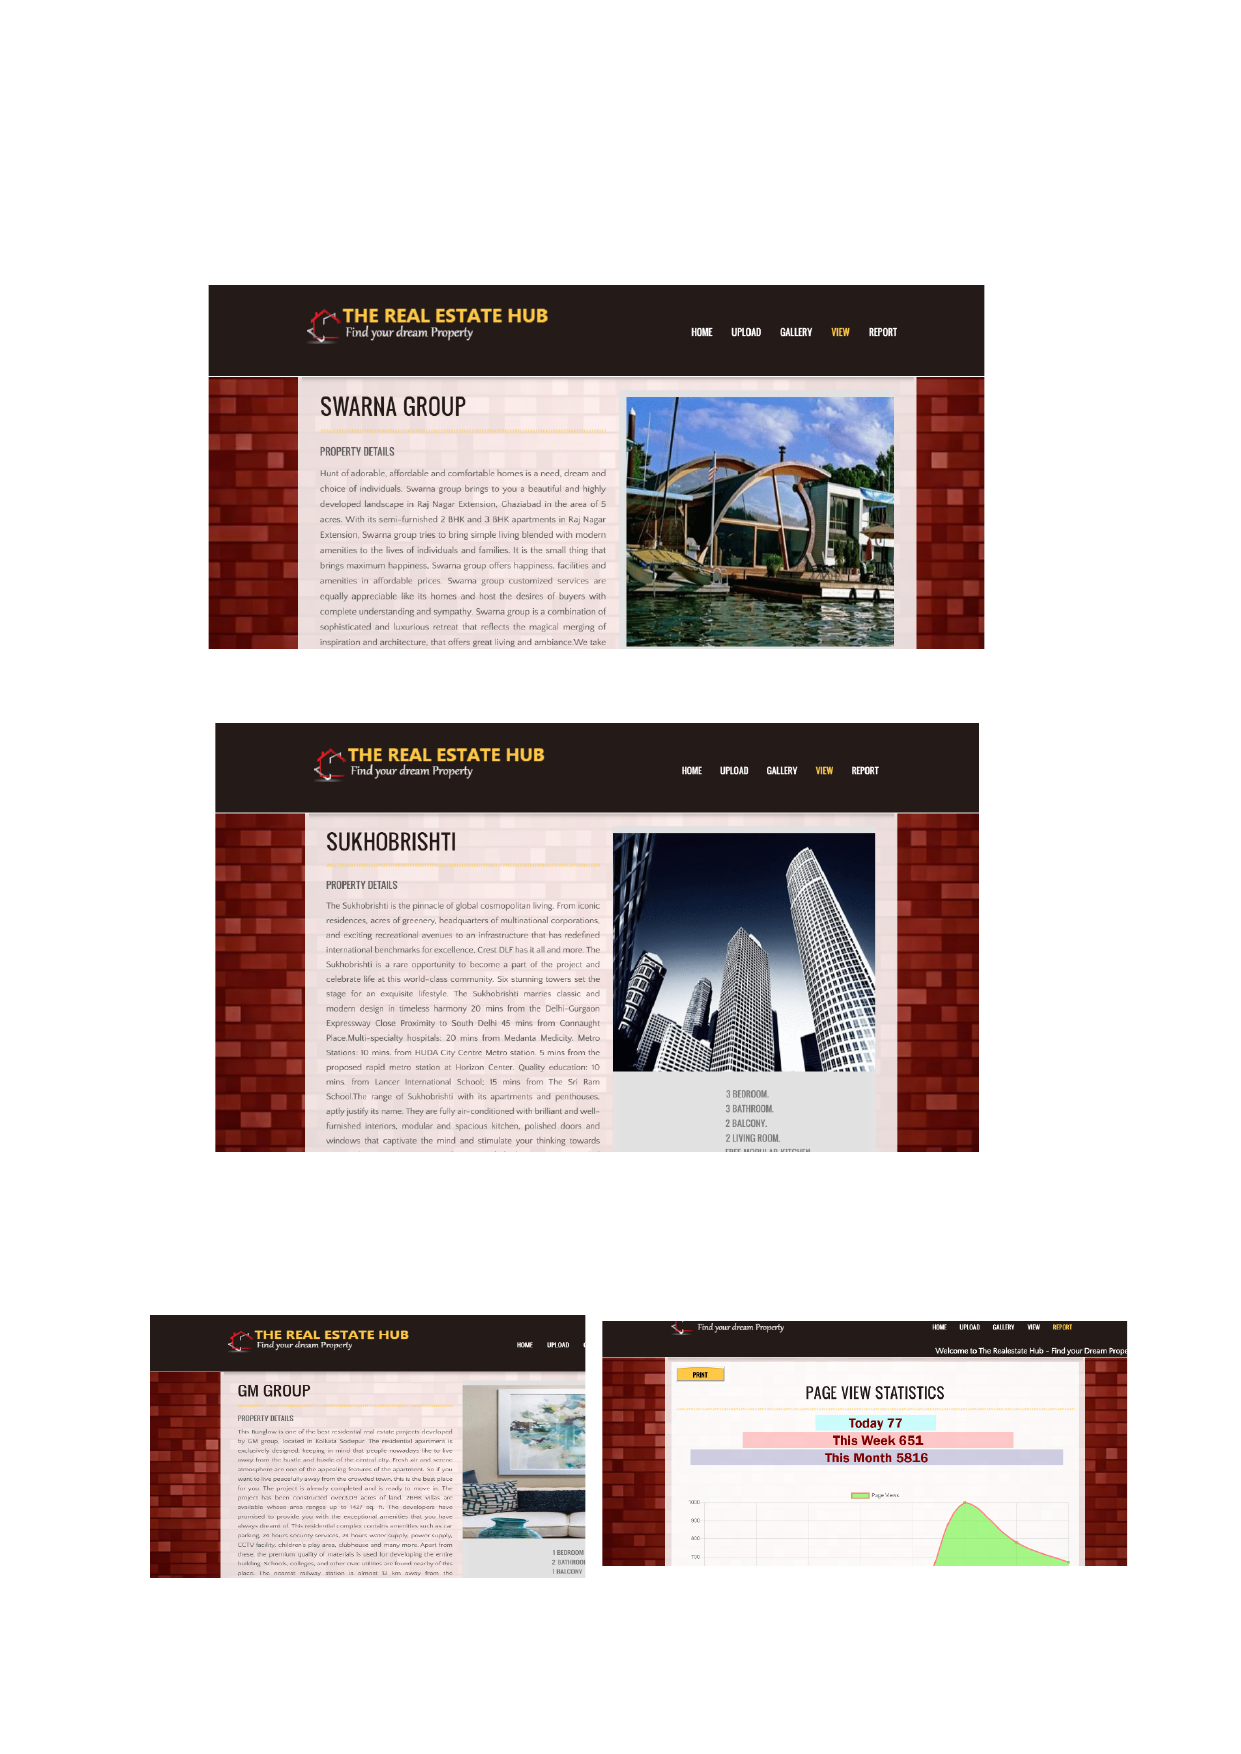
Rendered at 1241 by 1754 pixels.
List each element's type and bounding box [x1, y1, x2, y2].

picture [602, 1321, 1128, 1566]
picture [150, 1315, 586, 1578]
picture [208, 285, 985, 649]
picture [215, 723, 979, 1152]
